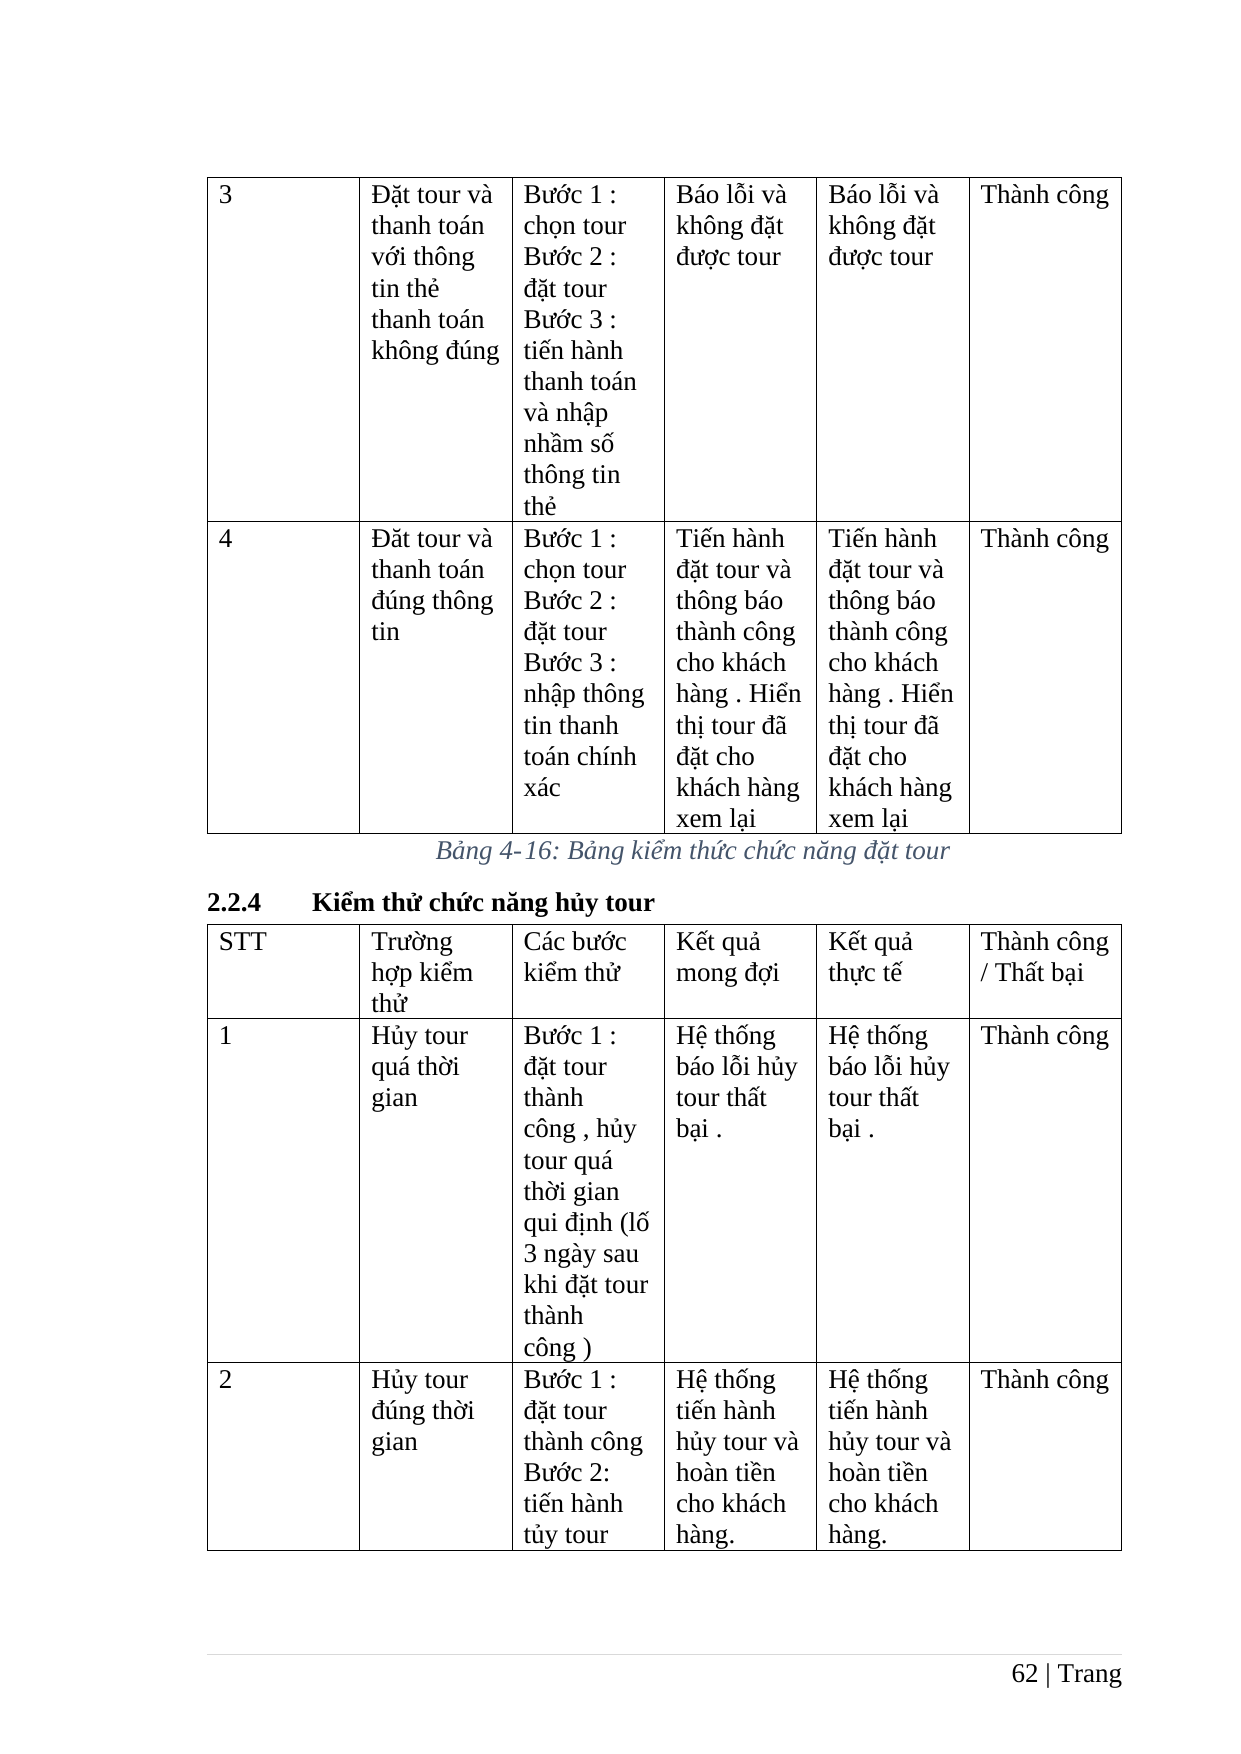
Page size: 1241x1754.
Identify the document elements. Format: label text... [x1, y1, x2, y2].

table_cell 1 [208, 1019, 359, 1362]
table_cell Đăt tour và thanh toán đúng thông tin [360, 522, 512, 833]
table_header Kết quả thực tế [817, 925, 969, 1018]
table_cell Thành công [970, 522, 1121, 833]
table_header Các bước kiểm thử [513, 925, 664, 1018]
table_cell Thành công [970, 1363, 1121, 1550]
table_cell Thành công [970, 1019, 1121, 1362]
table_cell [817, 1363, 969, 1550]
table_cell Hệ thống báo lỗi hủy tour thất bại . [665, 1019, 816, 1362]
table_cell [513, 1363, 664, 1550]
table_cell Bước 1 : chọn tour Bước 2 : đặt tour Bước 3 : nhập thông tin thanh toán chính xác [513, 522, 664, 833]
table_cell Tiến hành đặt tour và thông báo thành công cho khách hàng . Hiển thị tour đã đặt cho khách hàng xem lại [817, 522, 969, 833]
table_cell 4 [208, 522, 359, 833]
table_header Trường hợp kiểm thử [360, 925, 512, 1018]
table_cell Báo lỗi và không đặt được tour [817, 178, 969, 521]
table_cell Thành công [970, 178, 1121, 521]
table_header Thành công / Thất bại [970, 925, 1121, 1018]
table_cell 3 [208, 178, 359, 521]
table_cell Báo lỗi và không đặt được tour [665, 178, 816, 521]
subtitle Kiểm thử chức năng hủy tour [207, 886, 1122, 917]
table_cell Tiến hành đặt tour và thông báo thành công cho khách hàng . Hiển thị tour đã đặt cho khách hàng xem lại [665, 522, 816, 833]
table_cell 2 [208, 1363, 359, 1550]
table_cell Bước 1 : đặt tour thành công , hủy tour quá thời gian qui định (lố 3 ngày sau khi đặt tour thành công ) [513, 1019, 664, 1362]
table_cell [360, 1363, 512, 1550]
table_header STT [208, 925, 359, 1018]
table_cell Hệ thống báo lỗi hủy tour thất bại . [817, 1019, 969, 1362]
table_cell Đặt tour và thanh toán với thông tin thẻ thanh toán không đúng [360, 178, 512, 521]
table_header Kết quả mong đợi [665, 925, 816, 1018]
table_cell Bước 1 : chọn tour Bước 2 : đặt tour Bước 3 : tiến hành thanh toán và nhập nhầm số thông tin thẻ [513, 178, 664, 521]
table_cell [665, 1363, 816, 1550]
table_cell Hủy tour quá thời gian [360, 1019, 512, 1362]
